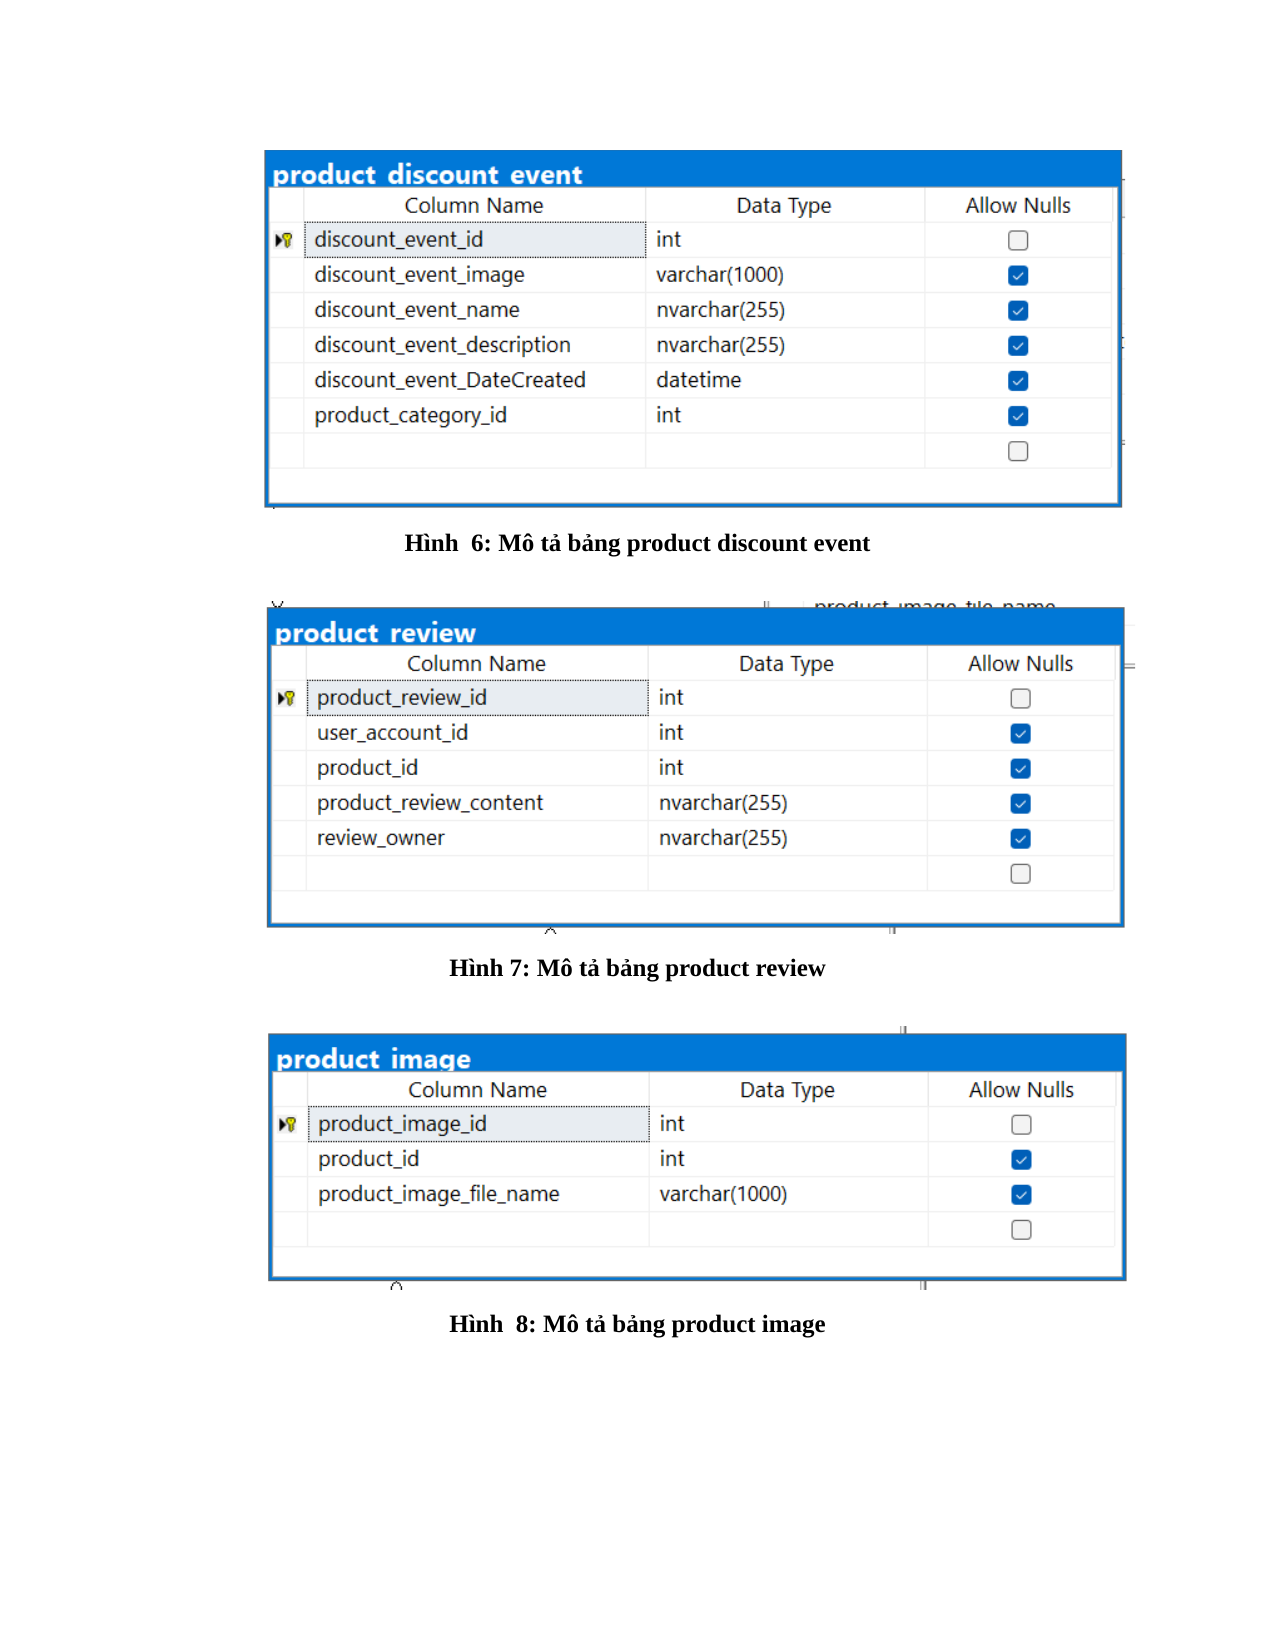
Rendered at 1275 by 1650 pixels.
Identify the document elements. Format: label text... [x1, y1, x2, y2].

picture [262, 150, 1125, 509]
picture [262, 1026, 1138, 1290]
subtitle Hình 6: Mô tả bảng product discount event [150, 528, 1125, 557]
picture [262, 601, 1135, 934]
subtitle Hình 8: Mô tả bảng product image [150, 1309, 1125, 1338]
subtitle Hình 7: Mô tả bảng product review [150, 953, 1125, 982]
